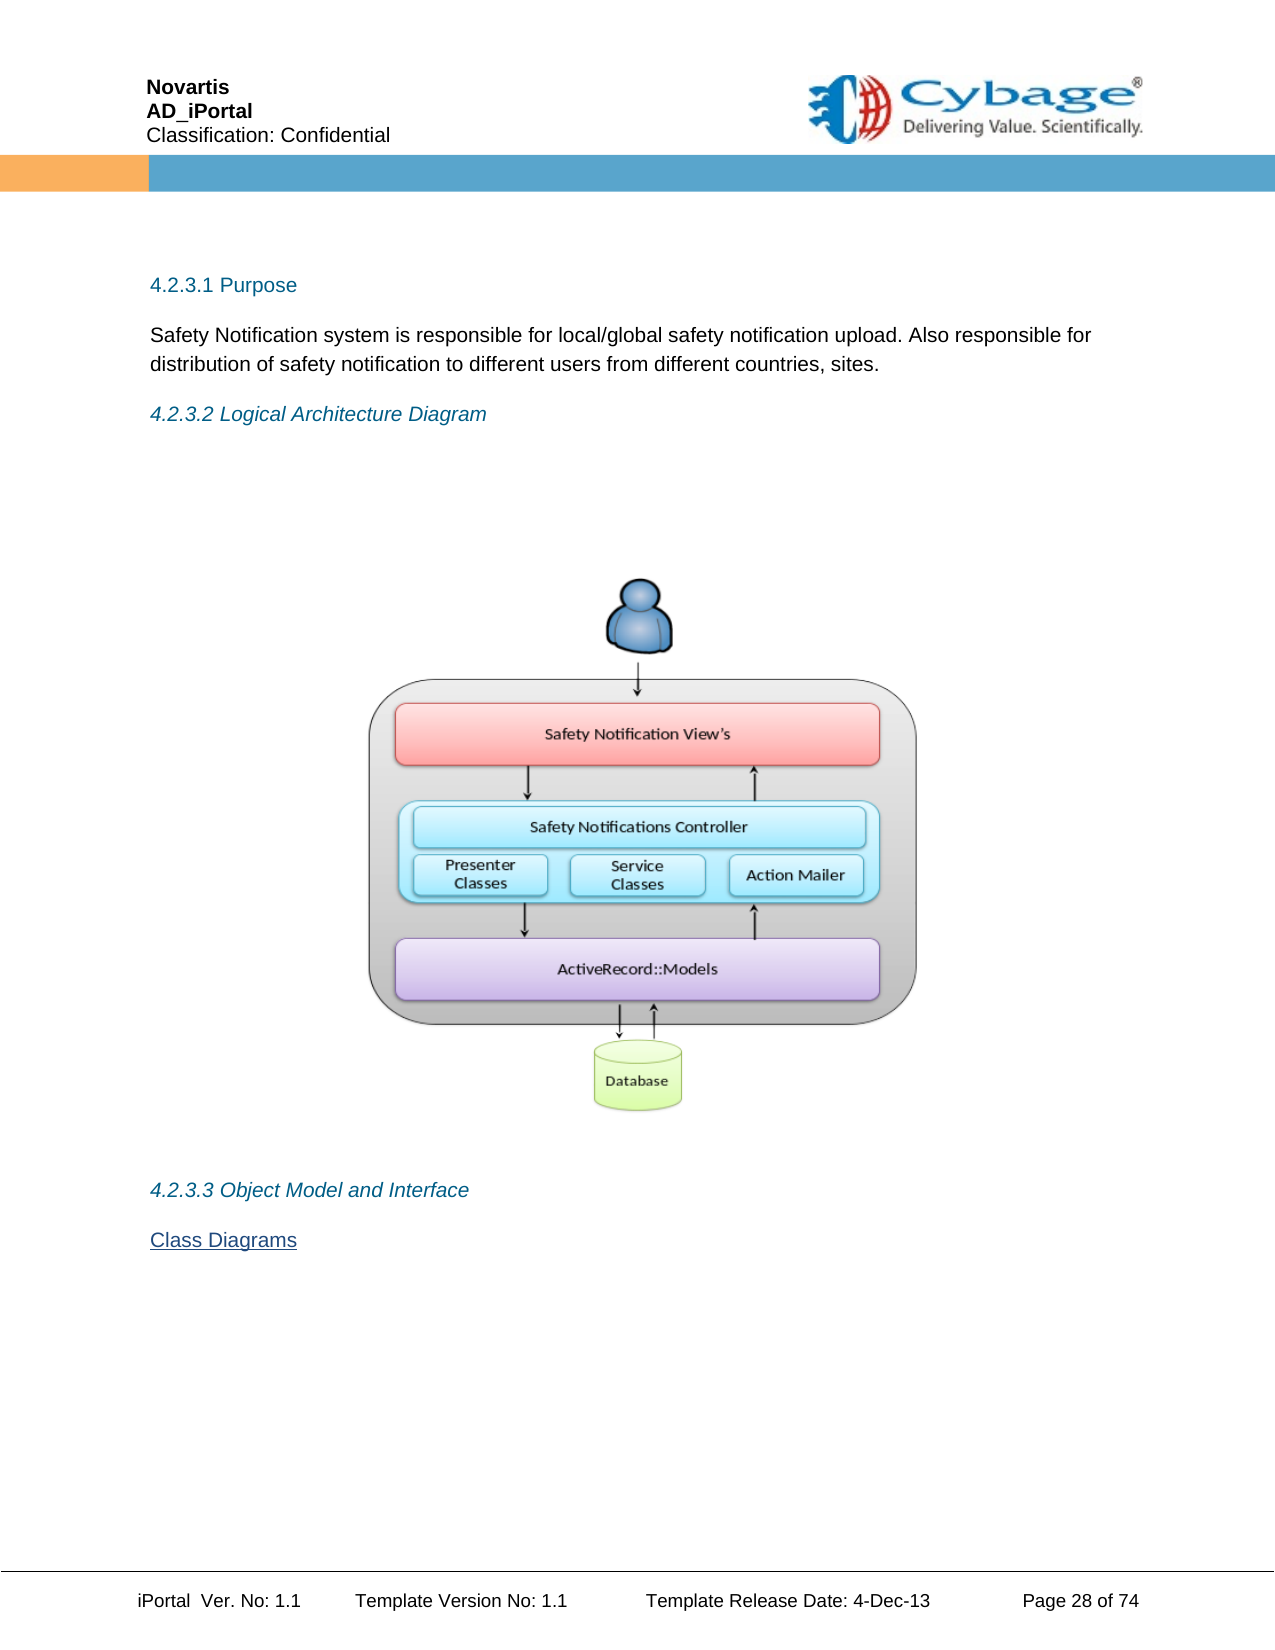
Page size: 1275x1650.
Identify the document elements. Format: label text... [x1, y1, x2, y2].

subtitle Logical Architecture Diagram [150, 396, 1125, 426]
text Class Diagrams [150, 1222, 1125, 1252]
text Safety Notification system is responsible for local/global safety notification upload. Also responsible for distribution of safety notification to different users from different countries, sites. [150, 317, 1125, 376]
subtitle Purpose [150, 267, 1125, 296]
picture [808, 75, 1143, 144]
subtitle Object Model and Interface [150, 1172, 1125, 1202]
